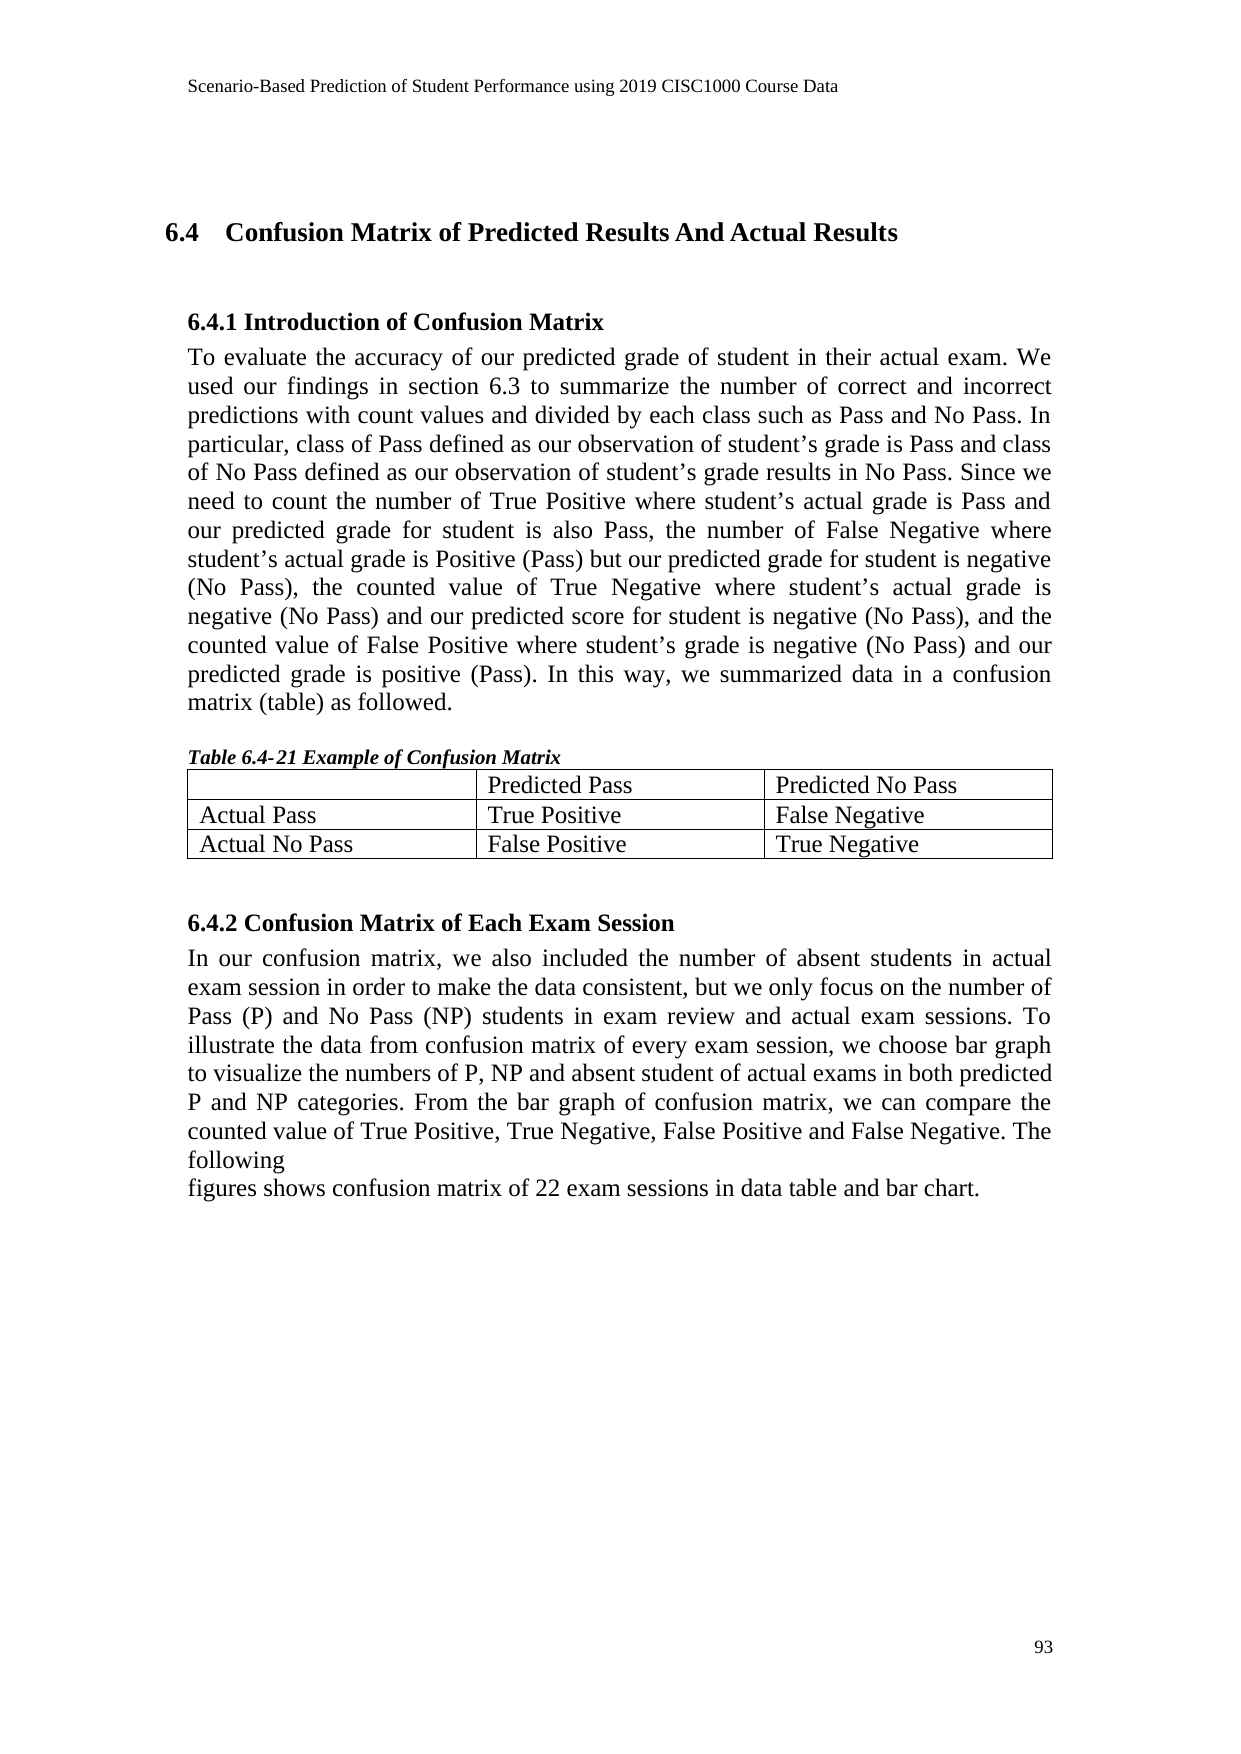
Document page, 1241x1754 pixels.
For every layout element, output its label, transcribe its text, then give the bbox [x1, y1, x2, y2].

text figures shows confusion matrix of 22 exam sessions in data table and bar chart. [187, 1173, 1053, 1202]
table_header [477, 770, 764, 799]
subtitle Confusion Matrix of Predicted Results And Actual Results [165, 216, 1053, 247]
text In our confusion matrix, we also included the number of absent students in actual exam session in order to make the data consistent, but we only focus on the number of Pass (P) and No Pass (NP) students in exam review and actual exam sessions. To illustrate the data from confusion matrix of every exam session, we choose bar graph to visualize the numbers of P, NP and absent student of actual exams in both predicted P and NP categories. From the bar graph of confusion matrix, we can compare the counted value of True Positive, True Negative, False Positive and False Negative. The following [187, 943, 1053, 1173]
subtitle Confusion Matrix of Each Exam Session [187, 908, 1053, 937]
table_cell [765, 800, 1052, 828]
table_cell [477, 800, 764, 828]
text To evaluate the accuracy of our predicted grade of student in their actual exam. We used our findings in section 6.3 to summarize the number of correct and incorrect predictions with count values and divided by each class such as Pass and No Pass. In particular, class of Pass defined as our observation of student’s grade is Pass and class of No Pass defined as our observation of student’s grade results in No Pass. Since we need to count the number of True Positive where student’s actual grade is Pass and our predicted grade for student is also Pass, the number of False Negative where student’s actual grade is Positive (Pass) but our predicted grade for student is negative (No Pass), the counted value of True Negative where student’s actual grade is negative (No Pass) and our predicted score for student is negative (No Pass), and the counted value of False Positive where student’s grade is negative (No Pass) and our predicted grade is positive (Pass). In this way, we summarized data in a confusion matrix (table) as followed. [187, 342, 1053, 716]
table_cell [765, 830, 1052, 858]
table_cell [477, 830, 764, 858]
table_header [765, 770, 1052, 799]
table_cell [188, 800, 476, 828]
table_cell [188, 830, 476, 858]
subtitle Introduction of Confusion Matrix [187, 307, 1053, 336]
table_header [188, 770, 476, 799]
